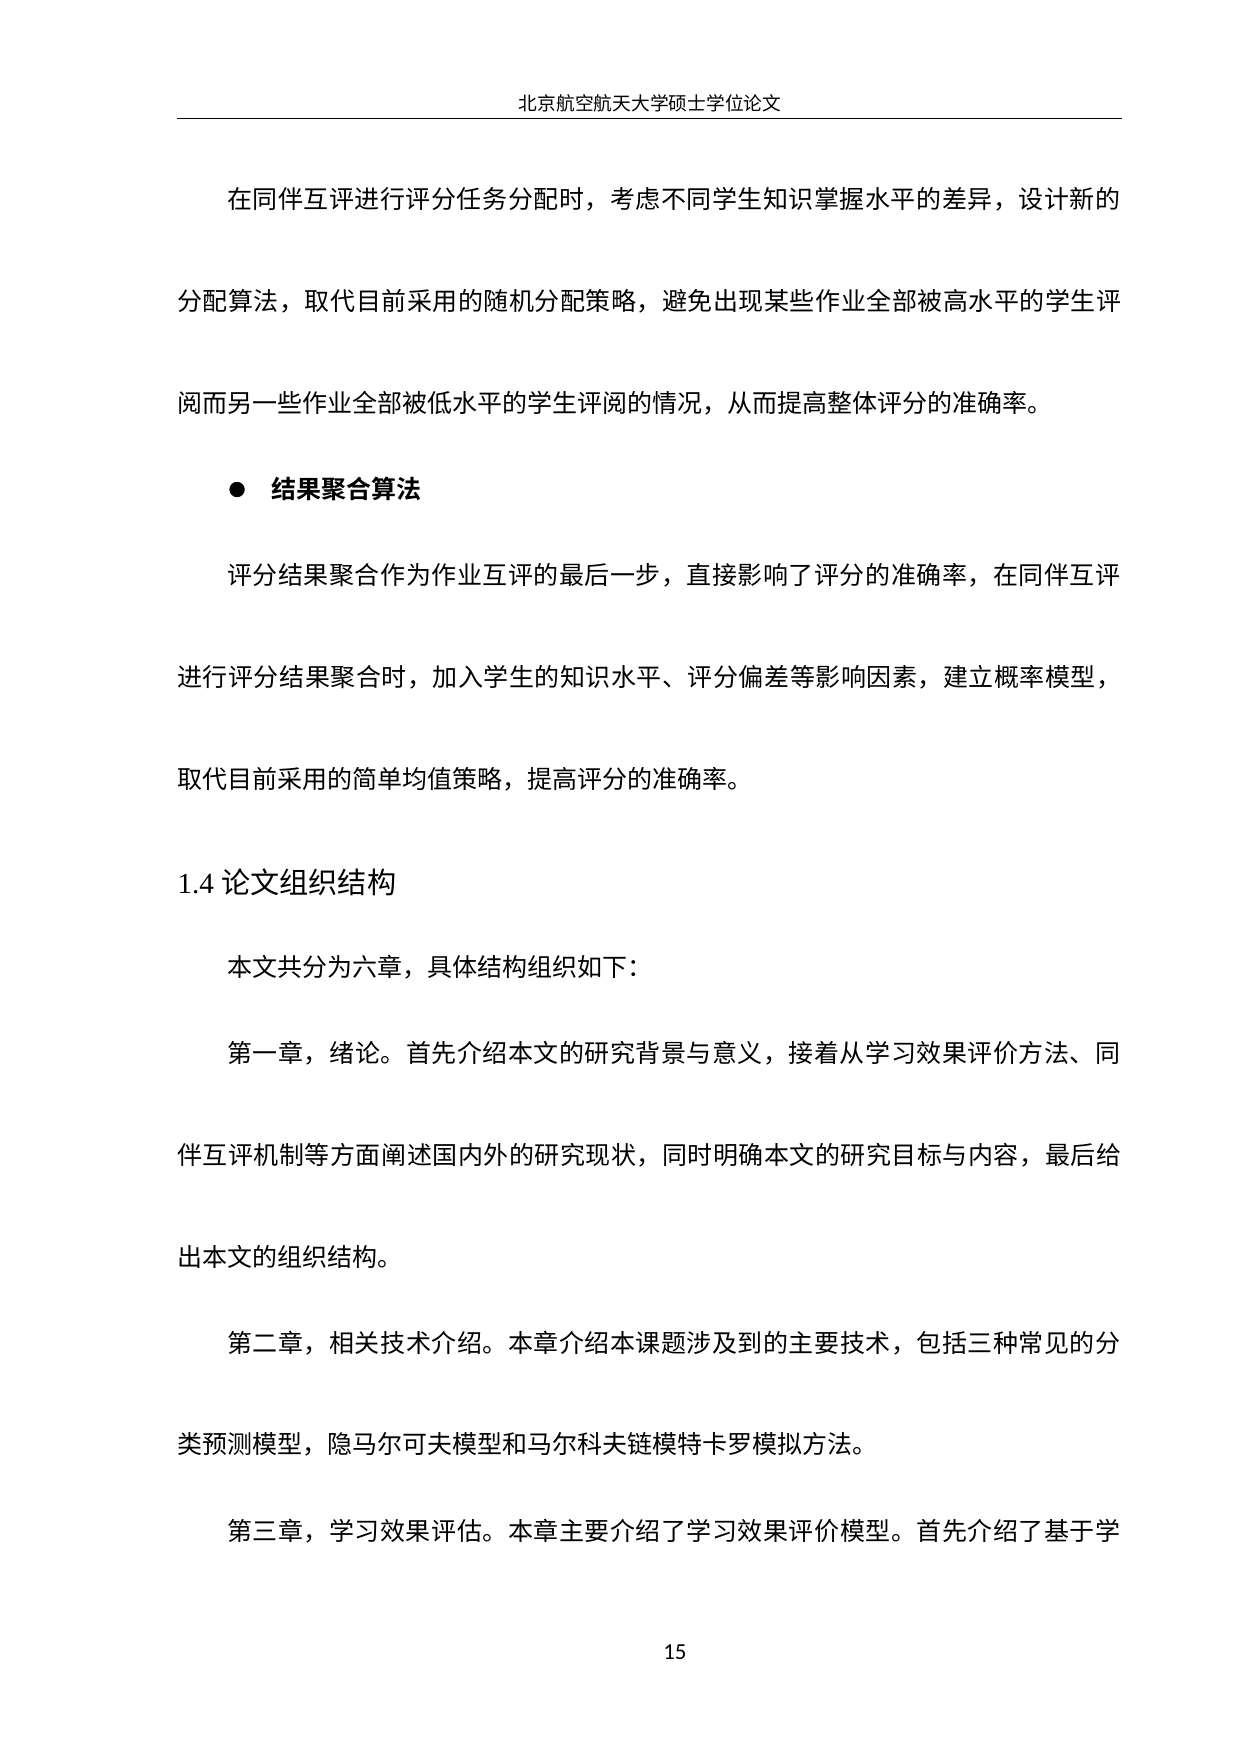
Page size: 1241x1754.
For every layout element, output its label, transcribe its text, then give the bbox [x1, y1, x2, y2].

text 本文共分为六章，具体结构组织如下： [177, 931, 1122, 999]
list 结果聚合算法 [227, 454, 1122, 522]
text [177, 1495, 1122, 1563]
text 第二章，相关技术介绍。本章介绍本课题涉及到的主要技术，包括三种常见的分类预测模型，隐马尔可夫模型和马尔科夫链模特卡罗模拟方法。 [177, 1307, 1122, 1477]
subtitle 论文组织结构 [177, 846, 1122, 914]
text 第一章，绪论。首先介绍本文的研究背景与意义，接着从学习效果评价方法、同伴互评机制等方面阐述国内外的研究现状，同时明确本文的研究目标与内容，最后给出本文的组织结构。 [177, 1017, 1122, 1289]
text 评分结果聚合作为作业互评的最后一步，直接影响了评分的准确率，在同伴互评进行评分结果聚合时，加入学生的知识水平、评分偏差等影响因素，建立概率模型，取代目前采用的简单均值策略，提高评分的准确率。 [177, 540, 1122, 811]
text 在同伴互评进行评分任务分配时，考虑不同学生知识掌握水平的差异，设计新的分配算法，取代目前采用的随机分配策略，避免出现某些作业全部被高水平的学生评阅而另一些作业全部被低水平的学生评阅的情况，从而提高整体评分的准确率。 [177, 164, 1122, 436]
